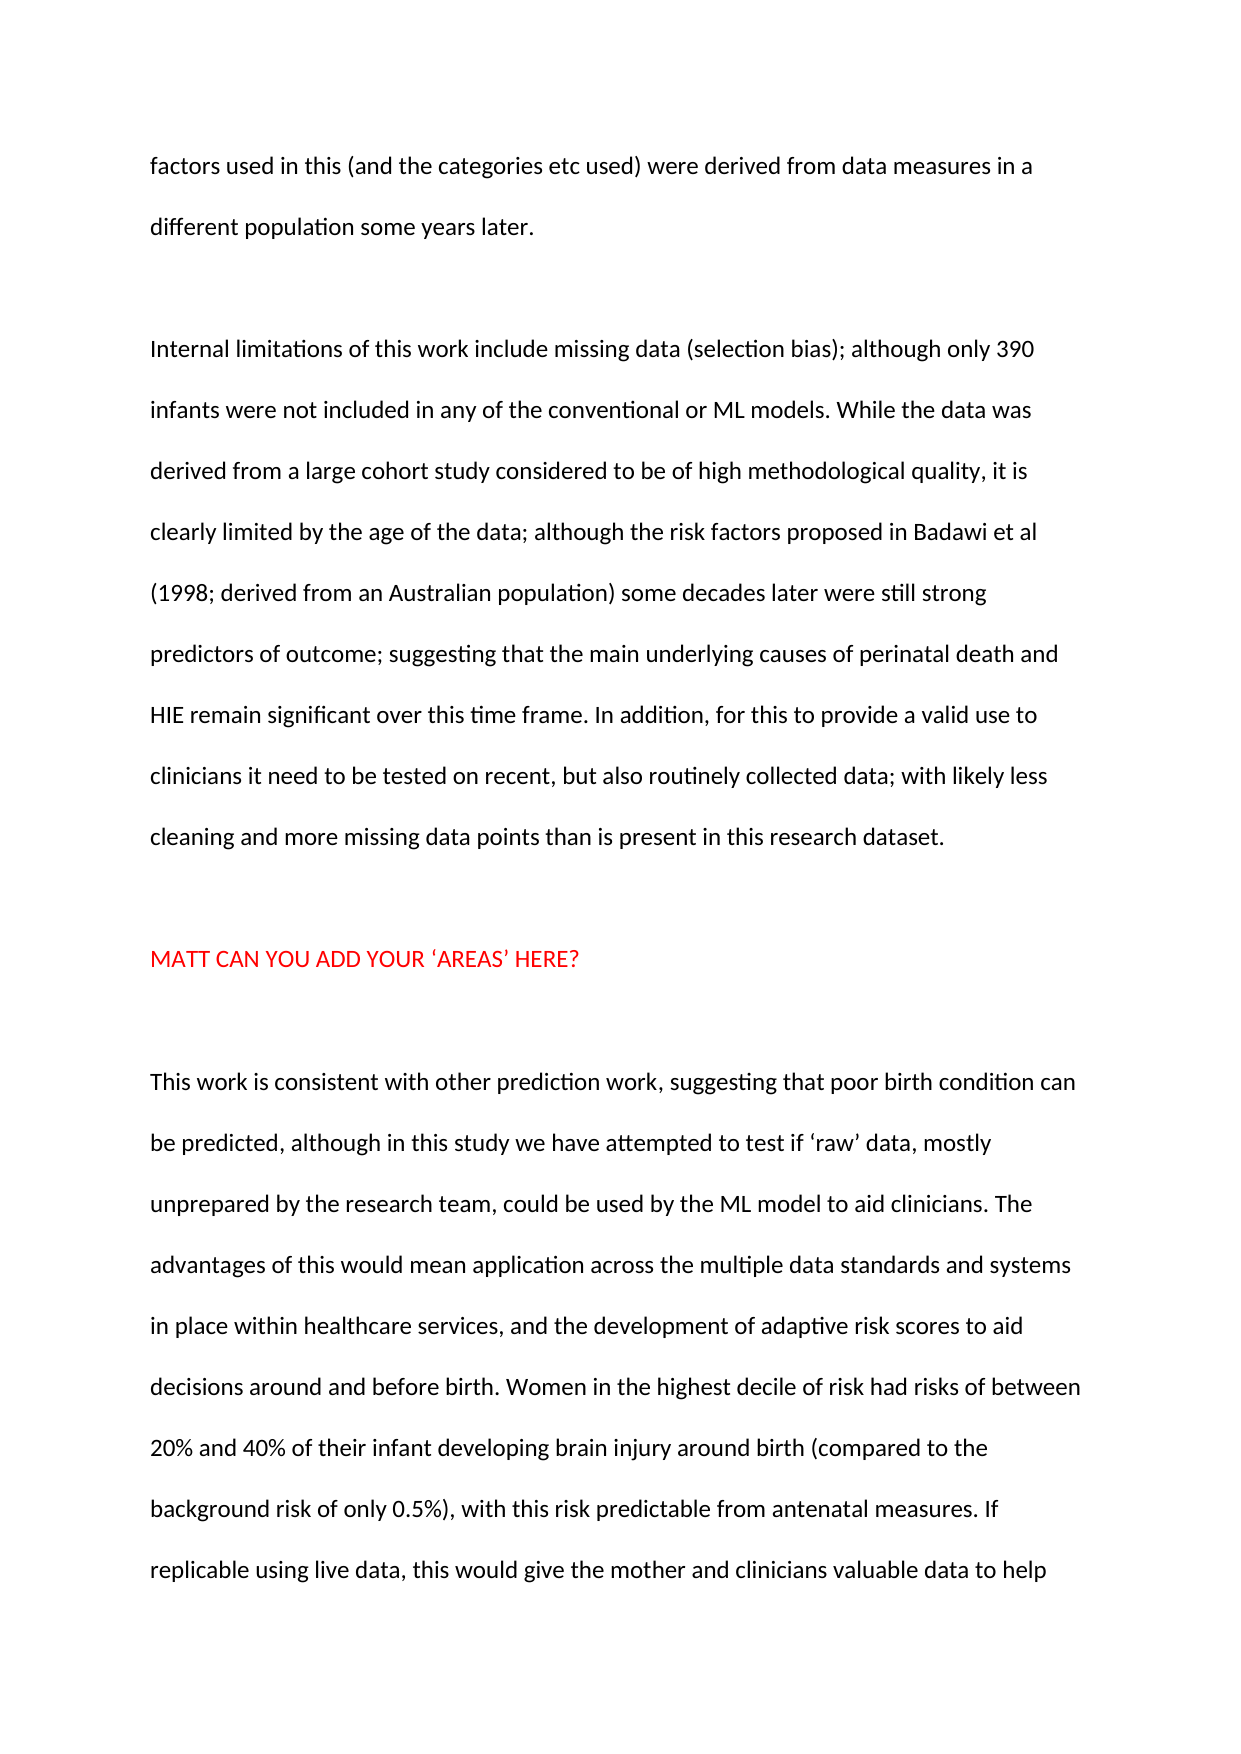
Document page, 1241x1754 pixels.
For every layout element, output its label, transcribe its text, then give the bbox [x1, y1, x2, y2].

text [150, 1066, 1090, 1584]
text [150, 150, 1090, 242]
text Internal limitations of this work include missing data (selection bias); although only 390 infants were not included in any of the conventional or ML models. While the data was derived from a large cohort study considered to be of high methodological quality, it is clearly limited by the age of the data; although the risk factors proposed in Badawi et al (1998; derived from an Australian population) some decades later were still strong predictors of outcome; suggesting that the main underlying causes of perinatal death and HIE remain significant over this time frame. In addition, for this to provide a valid use to clinicians it need to be tested on recent, but also routinely collected data; with likely less cleaning and more missing data points than is present in this research dataset. [150, 333, 1090, 852]
text MATT CAN YOU ADD YOUR ‘AREAS’ HERE? [150, 943, 1090, 974]
